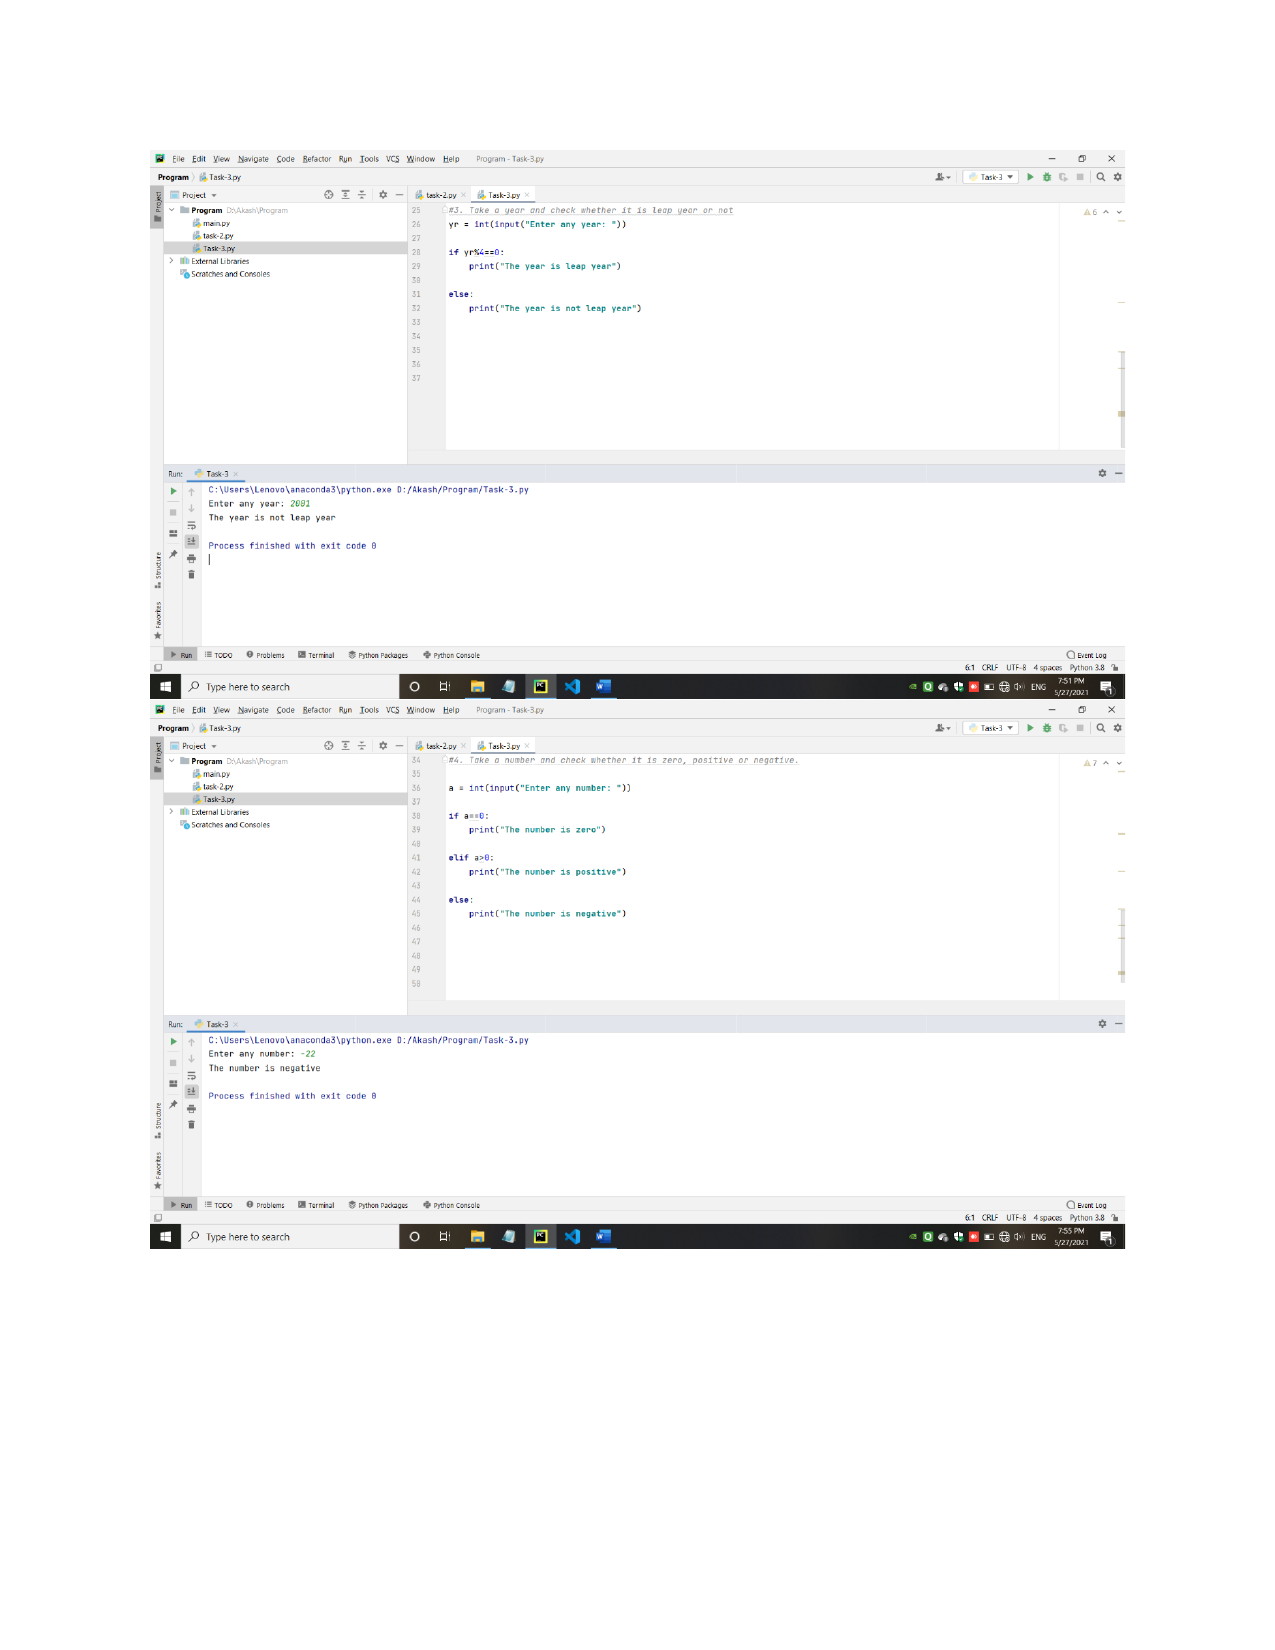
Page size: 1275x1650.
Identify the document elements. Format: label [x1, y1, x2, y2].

picture [150, 150, 1125, 699]
picture [150, 700, 1125, 1249]
